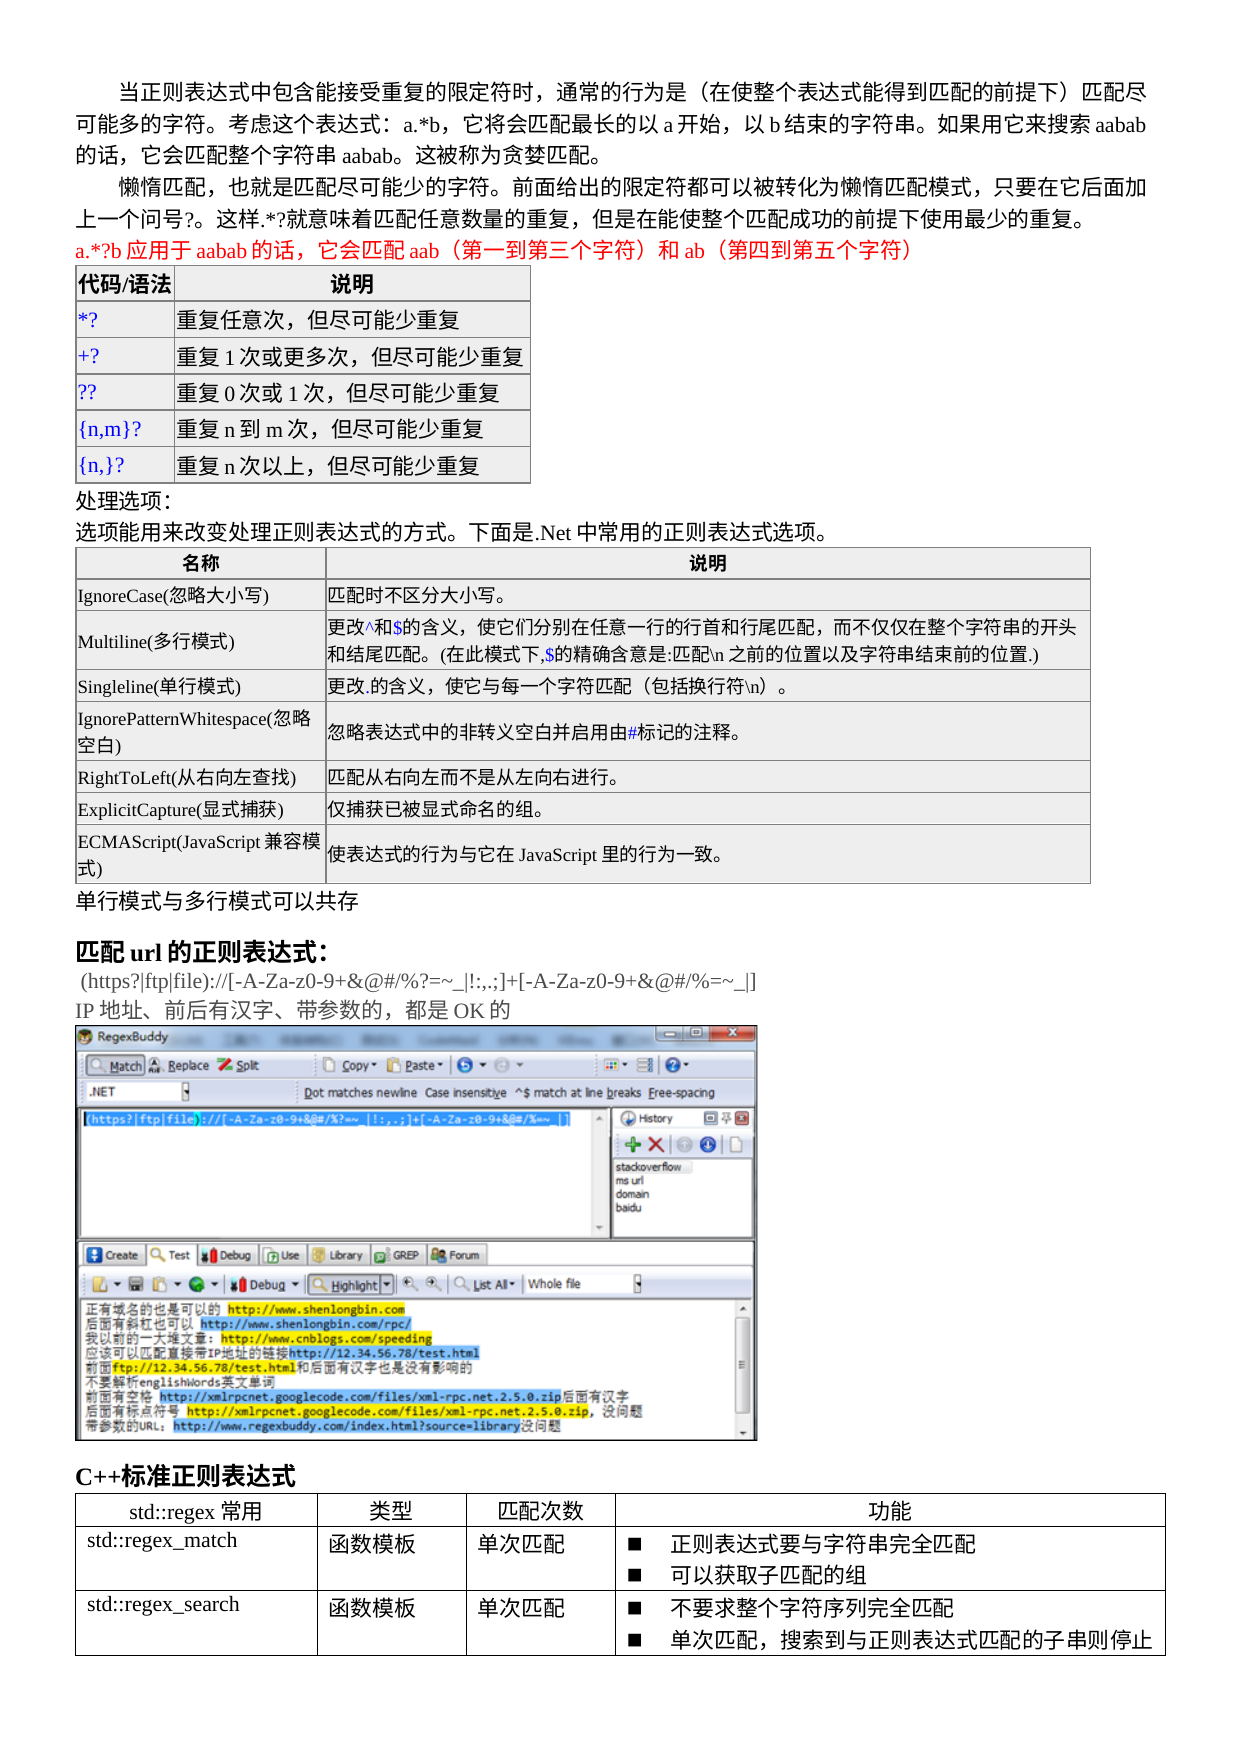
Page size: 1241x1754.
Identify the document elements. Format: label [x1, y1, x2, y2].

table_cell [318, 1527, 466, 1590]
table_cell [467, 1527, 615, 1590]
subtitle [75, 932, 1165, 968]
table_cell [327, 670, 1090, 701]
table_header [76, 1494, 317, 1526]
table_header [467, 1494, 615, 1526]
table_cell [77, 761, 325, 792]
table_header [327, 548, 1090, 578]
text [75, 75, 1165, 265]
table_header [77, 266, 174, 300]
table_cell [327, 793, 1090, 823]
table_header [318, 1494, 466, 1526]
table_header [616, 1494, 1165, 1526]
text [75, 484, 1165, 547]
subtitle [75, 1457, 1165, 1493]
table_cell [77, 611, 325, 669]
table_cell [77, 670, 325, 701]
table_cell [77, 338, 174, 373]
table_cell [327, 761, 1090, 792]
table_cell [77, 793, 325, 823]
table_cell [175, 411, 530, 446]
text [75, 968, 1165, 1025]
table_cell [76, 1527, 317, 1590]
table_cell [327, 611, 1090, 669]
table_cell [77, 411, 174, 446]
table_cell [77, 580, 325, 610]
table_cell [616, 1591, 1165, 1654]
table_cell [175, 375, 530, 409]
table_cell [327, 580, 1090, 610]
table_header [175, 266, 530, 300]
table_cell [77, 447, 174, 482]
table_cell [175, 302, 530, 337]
picture [75, 1025, 758, 1441]
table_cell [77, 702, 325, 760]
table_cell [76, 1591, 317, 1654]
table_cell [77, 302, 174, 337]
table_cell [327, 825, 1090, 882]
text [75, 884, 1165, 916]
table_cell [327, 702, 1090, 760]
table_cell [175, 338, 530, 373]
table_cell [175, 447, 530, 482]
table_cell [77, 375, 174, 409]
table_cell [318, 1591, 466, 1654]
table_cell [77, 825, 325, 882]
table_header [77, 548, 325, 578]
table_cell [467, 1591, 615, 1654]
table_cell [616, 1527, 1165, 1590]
